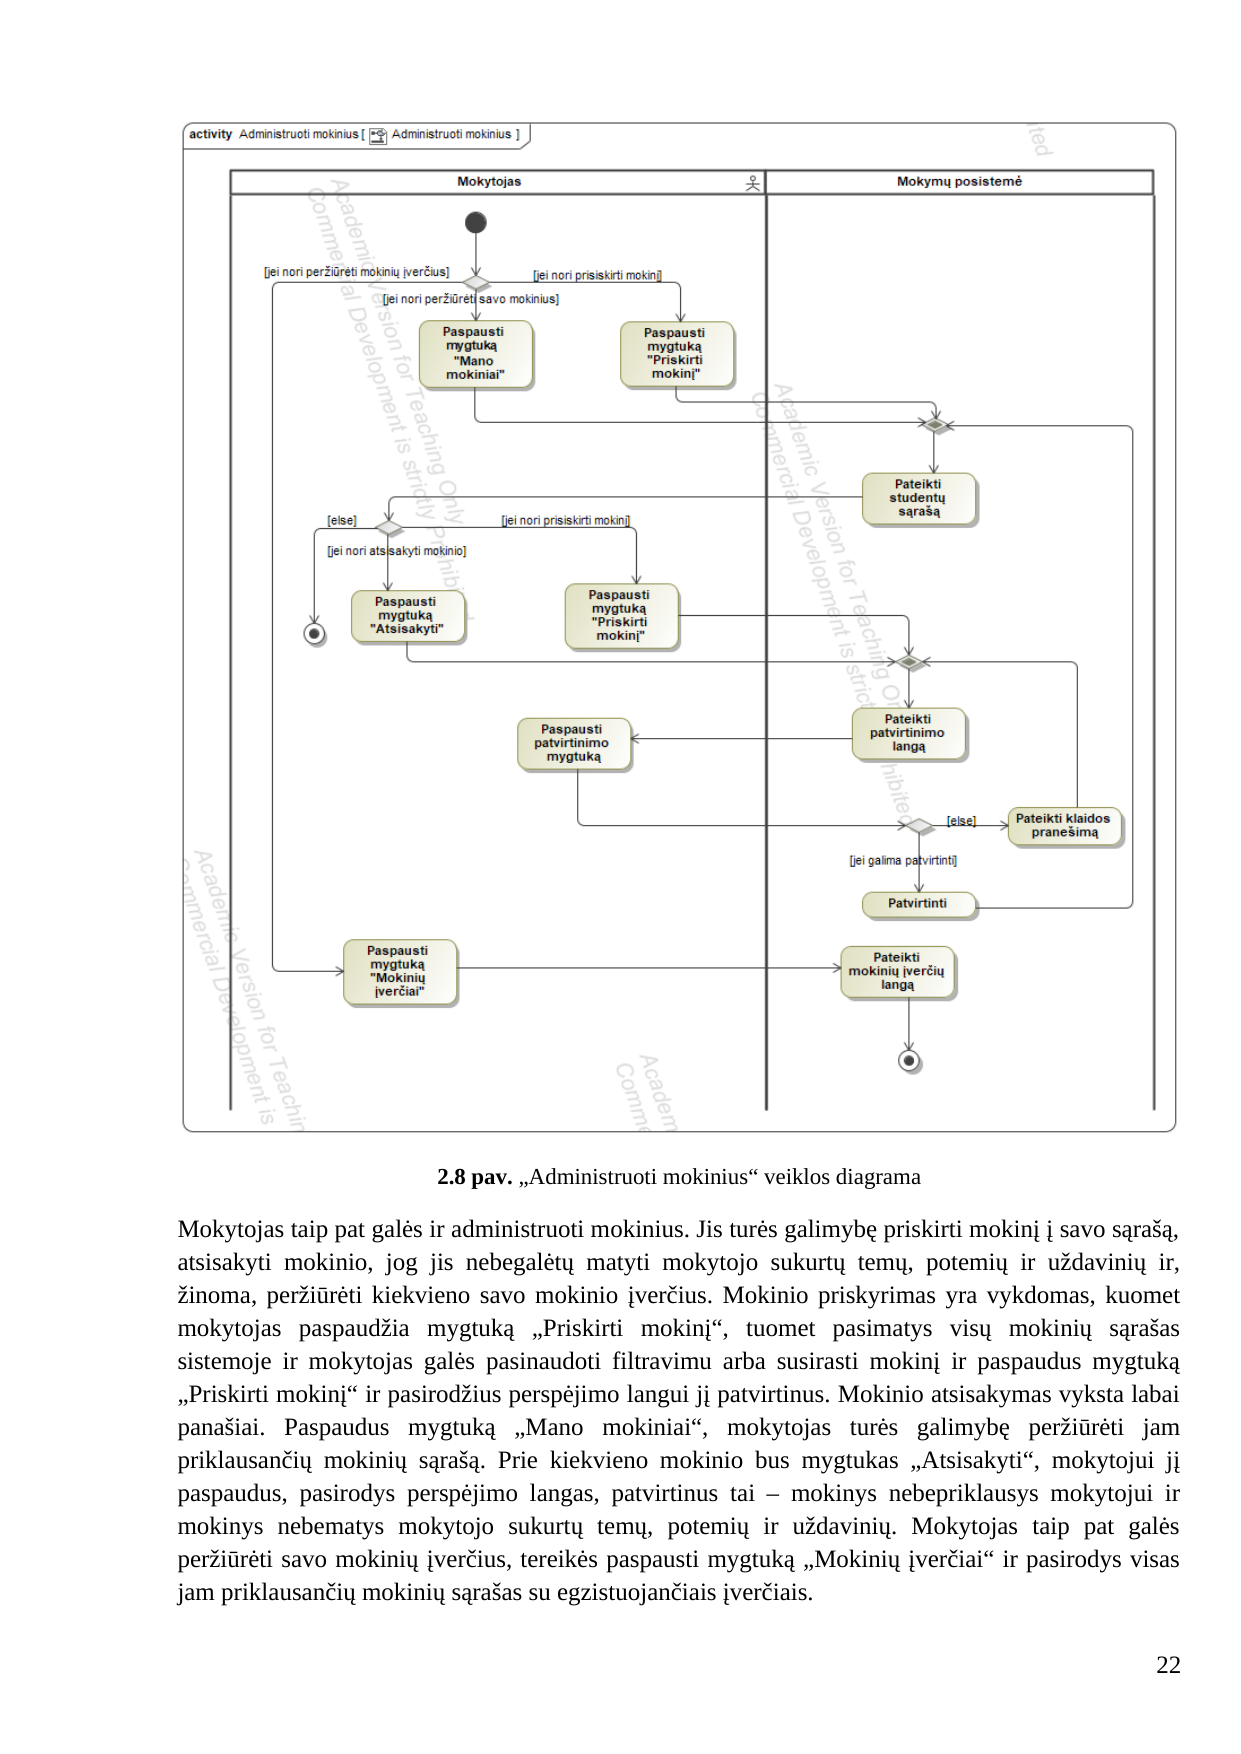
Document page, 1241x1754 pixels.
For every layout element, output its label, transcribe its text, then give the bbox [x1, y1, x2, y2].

text Mokytojas taip pat galės ir administruoti mokinius. Jis turės galimybę priskirti mokinį į savo sąrašą, atsisakyti mokinio, jog jis nebegalėtų matyti mokytojo sukurtų temų, potemių ir uždavinių ir, žinoma, peržiūrėti kiekvieno savo mokinio įverčius. Mokinio priskyrimas yra vykdomas, kuomet mokytojas paspaudžia mygtuką „Priskirti mokinį“, tuomet pasimatys visų mokinių sąrašas sistemoje ir mokytojas galės pasinaudoti filtravimu arba susirasti mokinį ir paspaudus mygtuką „Priskirti mokinį“ ir pasirodžius perspėjimo langui jį patvirtinus. Mokinio atsisakymas vyksta labai panašiai. Paspaudus mygtuką „Mano mokiniai“, mokytojas turės galimybę peržiūrėti jam priklausančių mokinių sąrašą. Prie kiekvieno mokinio bus mygtukas „Atsisakyti“, mokytojui jį paspaudus, pasirodys perspėjimo langas, patvirtinus tai – mokinys nebepriklausys mokytojui ir mokinys nebematys mokytojo sukurtų temų, potemių ir uždavinių. Mokytojas taip pat galės peržiūrėti savo mokinių įverčius, tereikės paspausti mygtuką „Mokinių įverčiai“ ir pasirodys visas jam priklausančių mokinių sąrašas su egzistuojančiais įverčiais. [177, 1214, 1181, 1606]
picture [177, 118, 1182, 1138]
